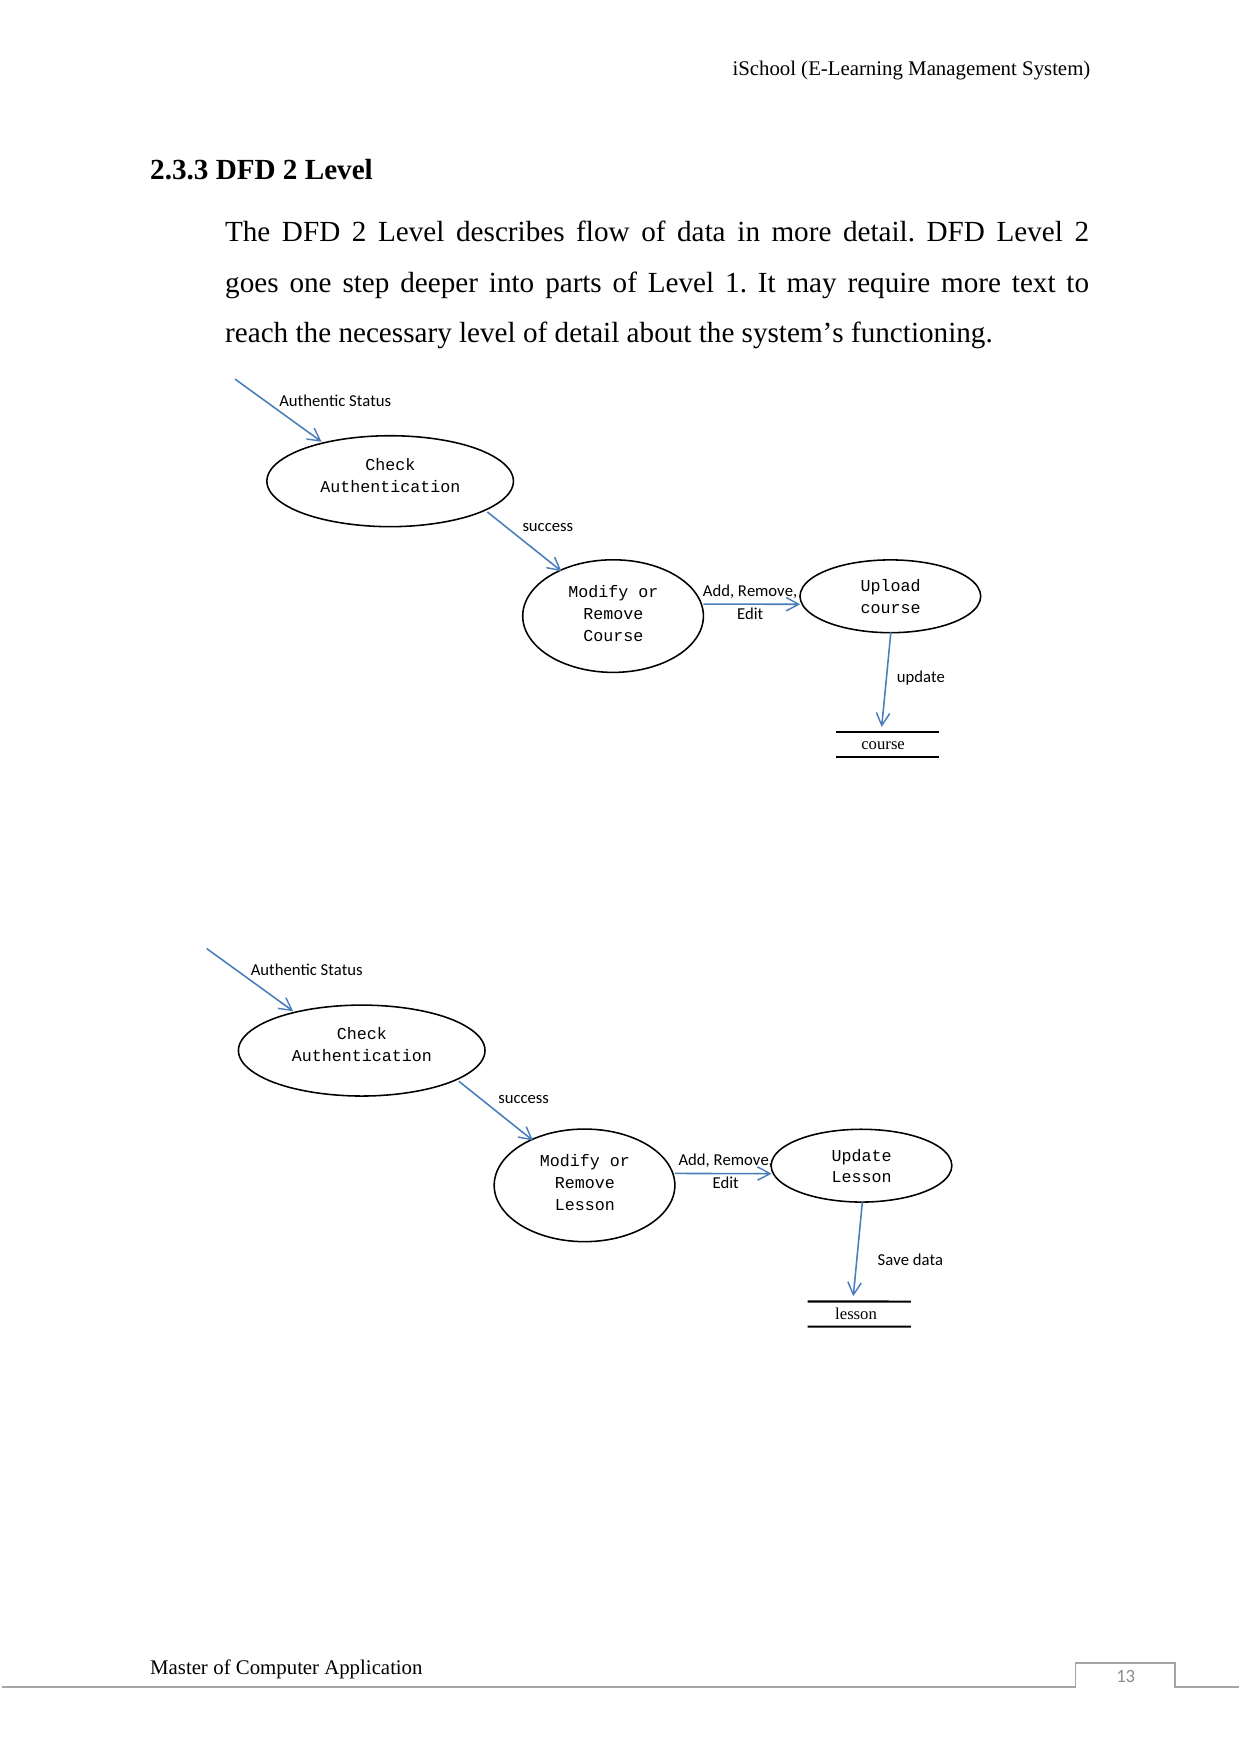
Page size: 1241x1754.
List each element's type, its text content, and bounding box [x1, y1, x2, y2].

text The DFD 2 Level describes flow of data in more detail. DFD Level 2 goes one step deeper into parts of Level 1. It may require more text to reach the necessary level of detail about the system’s functioning. [225, 214, 1090, 349]
text 2.3.3 DFD 2 Level [150, 152, 1090, 185]
